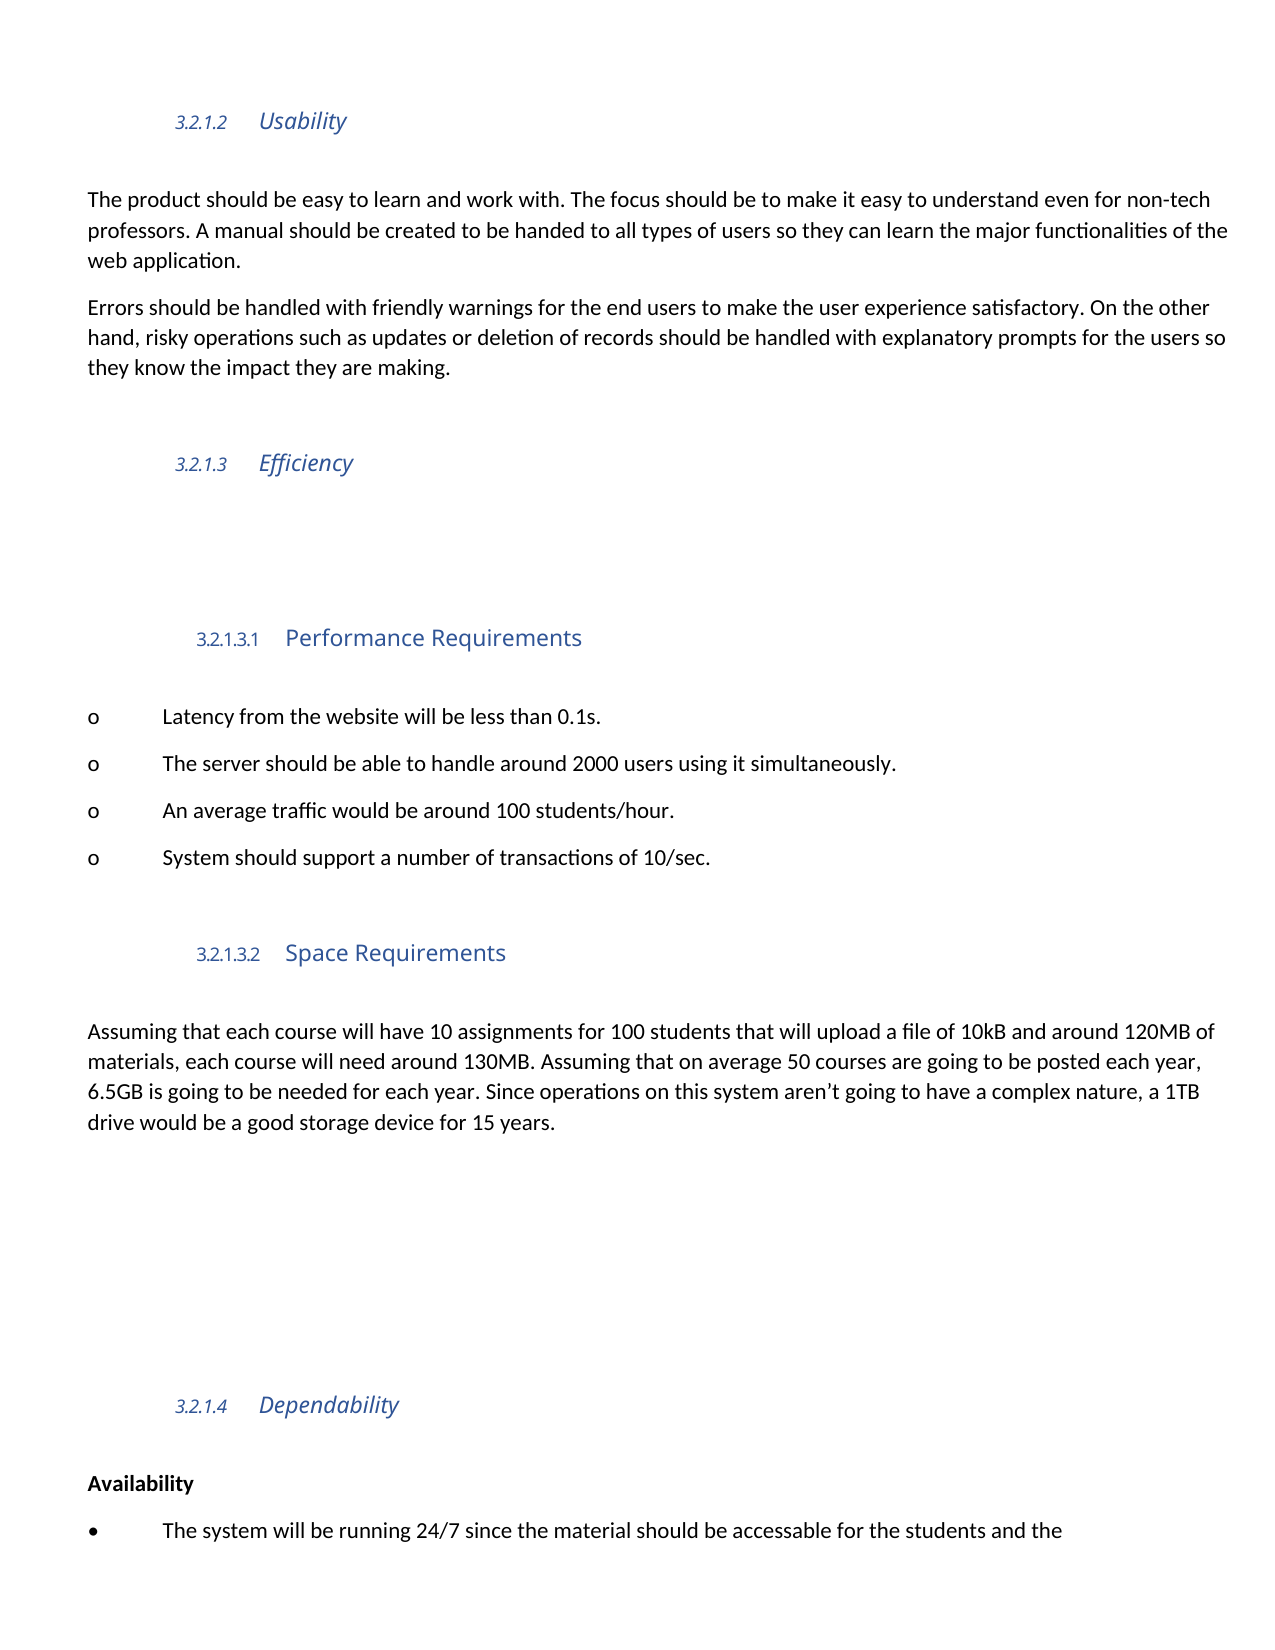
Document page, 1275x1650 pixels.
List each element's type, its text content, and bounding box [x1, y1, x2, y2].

text Assuming that each course will have 10 assignments for 100 students that will upload a file of 10kB and around 120MB of materials, each course will need around 130MB. Assuming that on average 50 courses are going to be posted each year, 6.5GB is going to be needed for each year. Since operations on this system aren’t going to have a complex nature, a 1TB drive would be a good storage device for 15 years. [87, 1017, 1248, 1136]
text Errors should be handled with friendly warnings for the end users to make the user experience satisfactory. On the other hand, risky operations such as updates or deletion of records should be handled with explanatory prompts for the users so they know the impact they are making. [87, 293, 1248, 381]
text The product should be easy to learn and work with. The focus should be to make it easy to understand even for non-tech professors. A manual should be created to be handed to all types of users so they can learn the major functionalities of the web application. [87, 186, 1248, 274]
text o Latency from the website will be less than 0.1s. [87, 702, 1248, 730]
subtitle Usability [175, 105, 1248, 136]
subtitle Performance Requirements [196, 621, 1248, 653]
subtitle Efficiency [175, 447, 1248, 478]
subtitle Dependability [175, 1389, 1248, 1420]
text o An average traffic would be around 100 students/hour. [87, 796, 1248, 824]
text o System should support a number of transactions of 10/sec. [87, 843, 1248, 871]
text Availability [87, 1469, 1248, 1498]
text • The system will be running 24/7 since the material should be accessable for the students and the [87, 1516, 1248, 1544]
subtitle Space Requirements [196, 936, 1248, 968]
text o The server should be able to handle around 2000 users using it simultaneously. [87, 749, 1248, 777]
